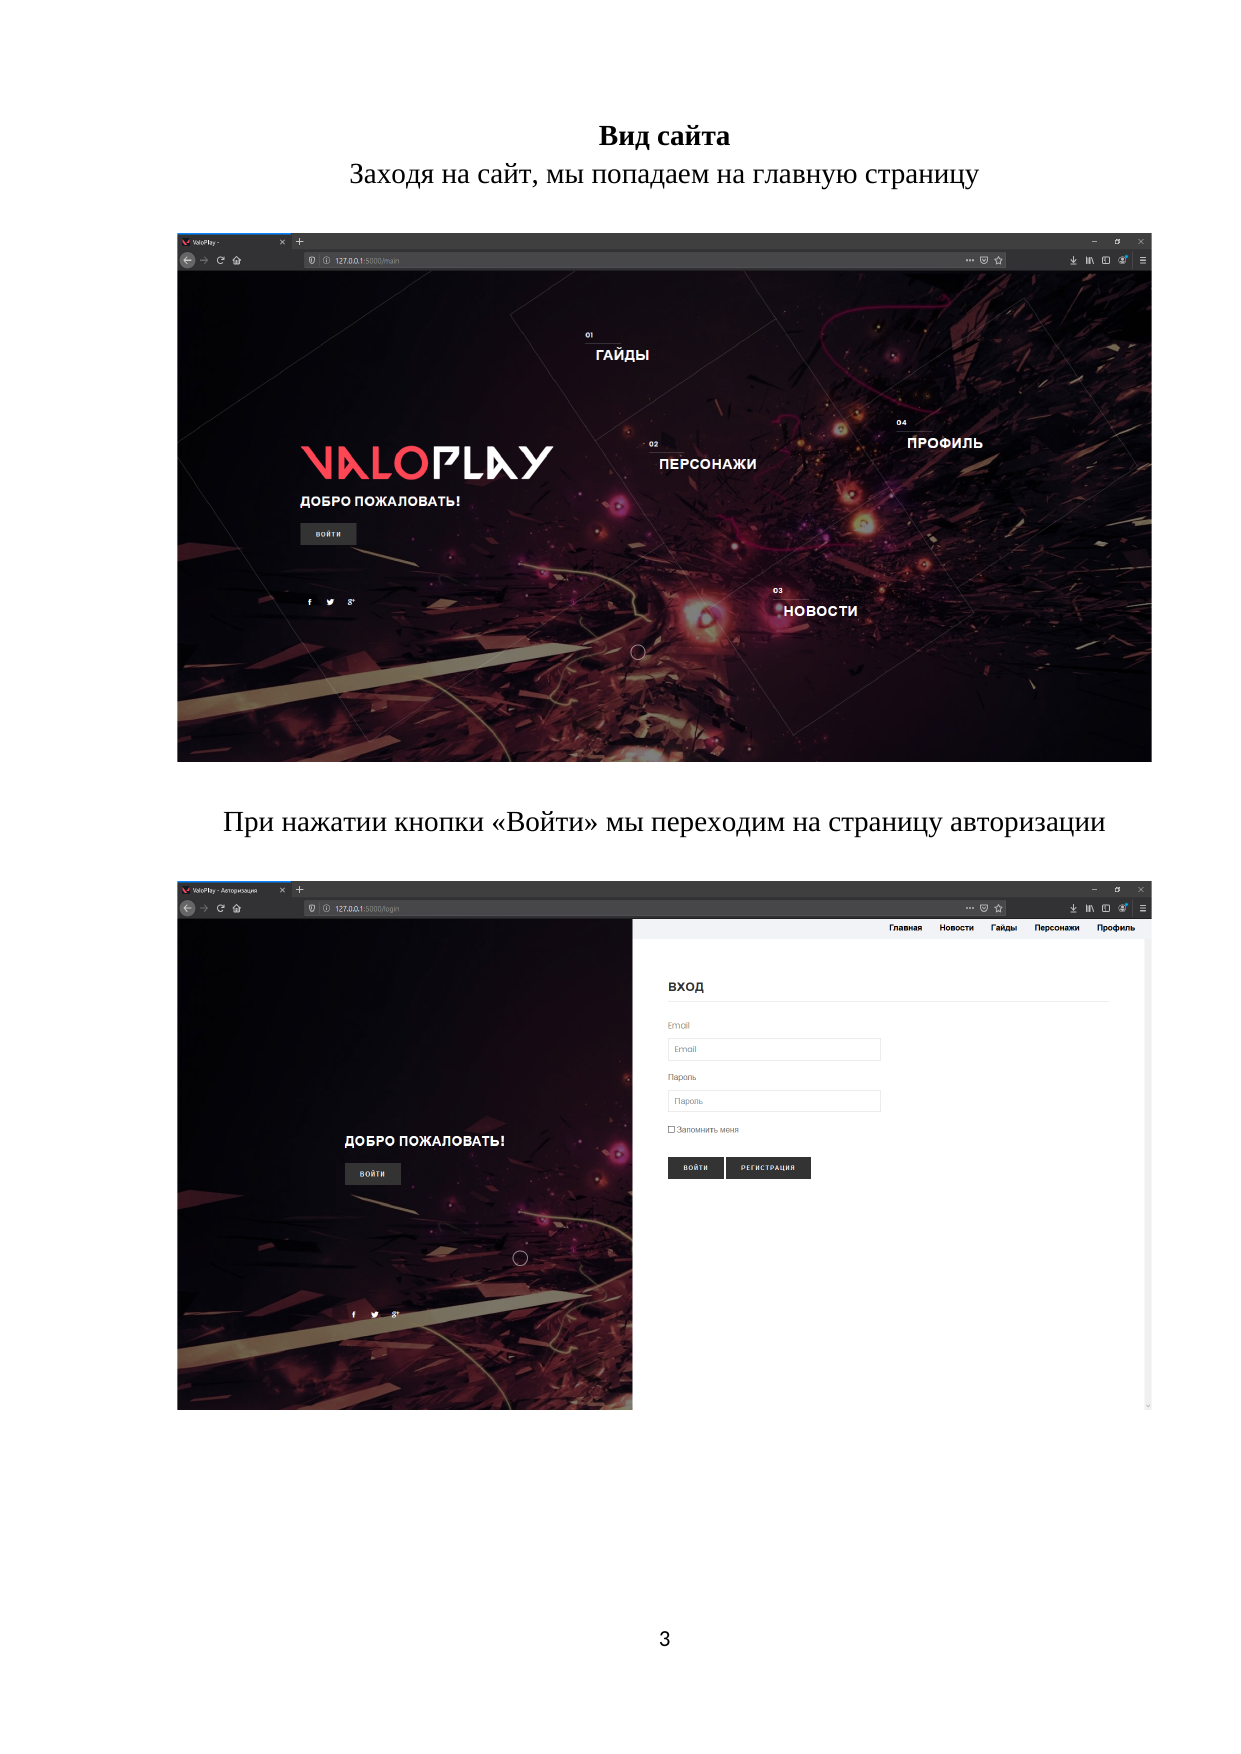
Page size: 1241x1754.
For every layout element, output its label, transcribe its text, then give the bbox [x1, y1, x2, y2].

text При нажатии кнопки «Войти» мы переходим на страницу авторизации [177, 804, 1152, 838]
text Вид сайта [177, 118, 1152, 152]
picture [177, 233, 1152, 762]
picture [177, 881, 1152, 1410]
text Заходя на сайт, мы попадаем на главную страницу [177, 157, 1152, 190]
